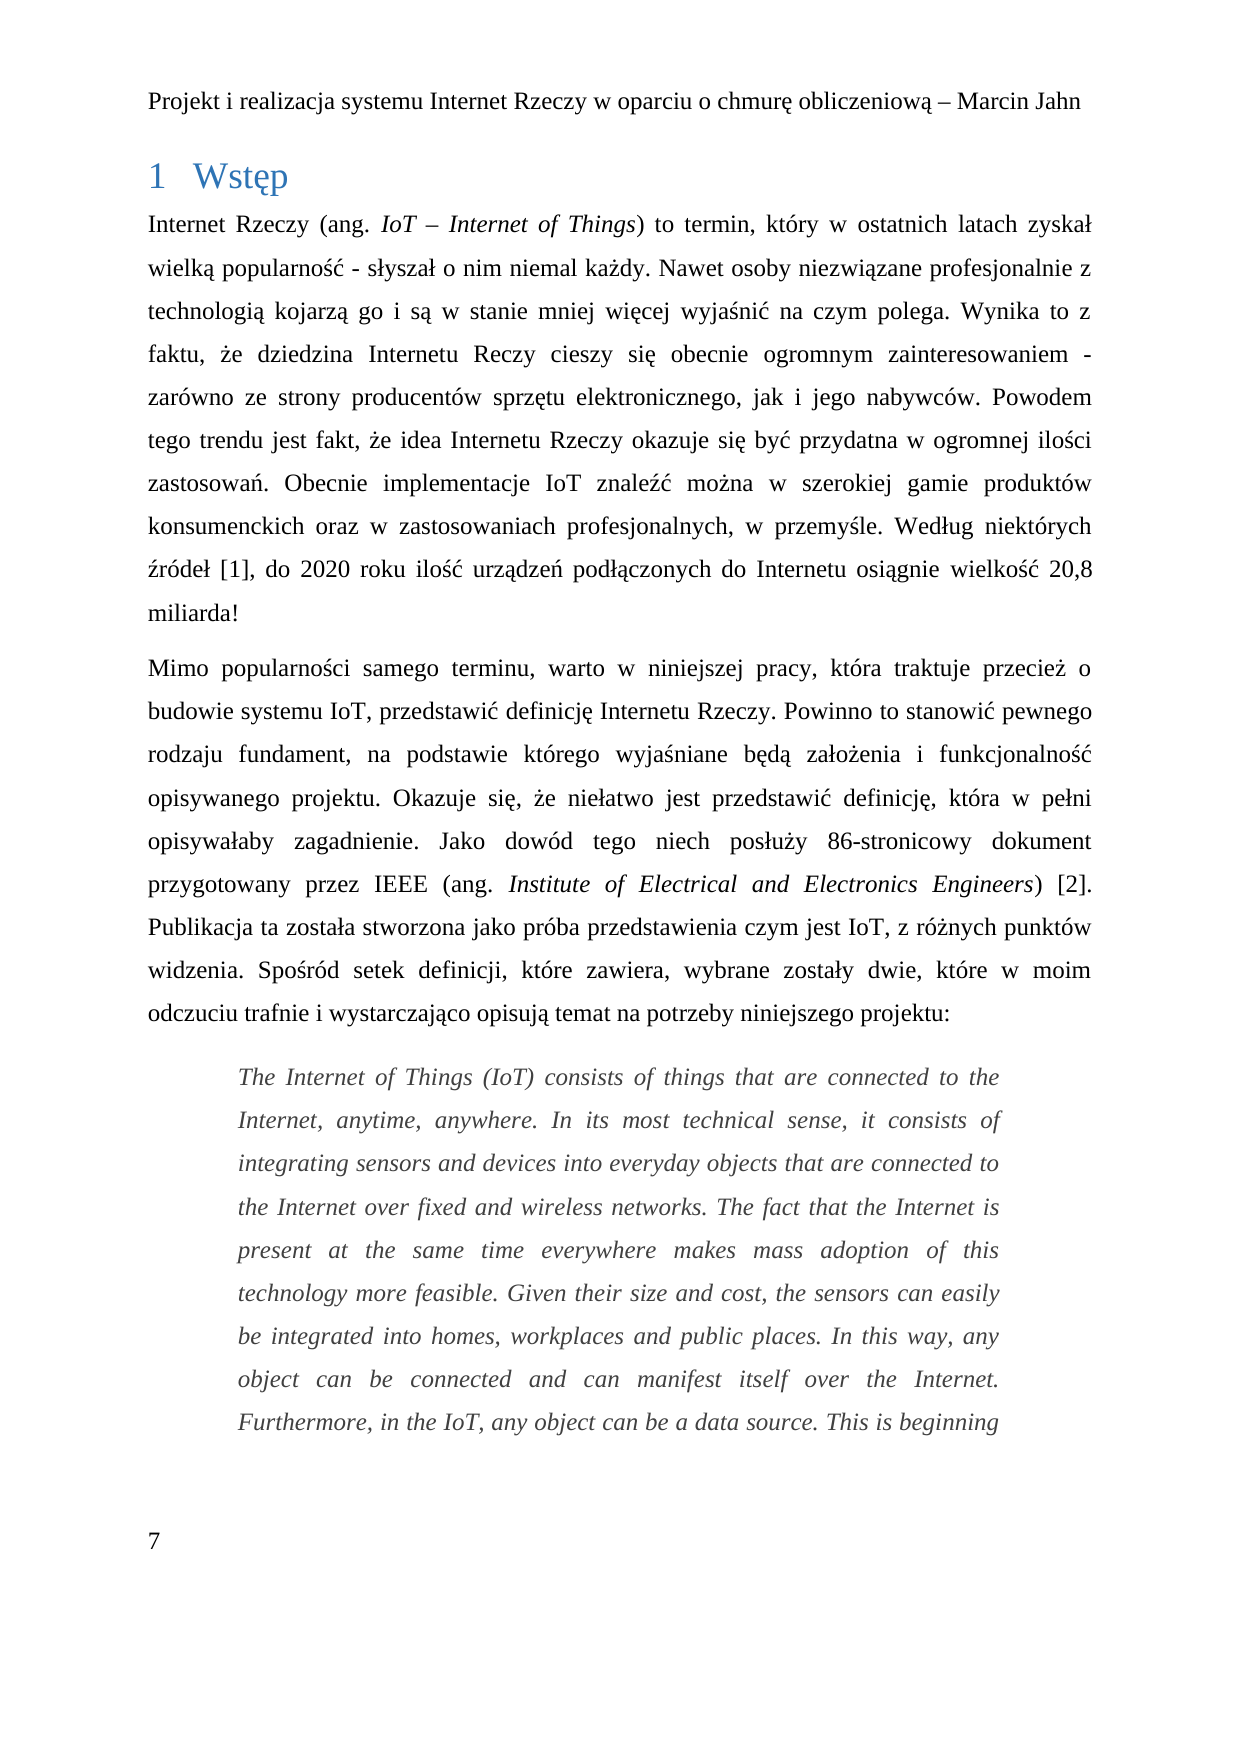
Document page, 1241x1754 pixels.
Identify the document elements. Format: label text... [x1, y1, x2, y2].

subtitle Wstęp [148, 154, 1093, 197]
text Mimo popularności samego terminu, warto w niniejszej pracy, która traktuje przecież o budowie systemu IoT, przedstawić definicję Internetu Rzeczy. Powinno to stanowić pewnego rodzaju fundament, na podstawie którego wyjaśniane będą założenia i funkcjonalność opisywanego projektu. Okazuje się, że niełatwo jest przedstawić definicję, która w pełni opisywałaby zagadnienie. Jako dowód tego niech posłuży 86-stronicowy dokument przygotowany przez IEEE (ang. Institute of Electrical and Electronics Engineers). Publikacja ta została stworzona jako próba przedstawienia czym jest IoT, z różnych punktów widzenia. Spośród setek definicji, które zawiera, wybrane zostały dwie, które w moim odczuciu trafnie i wystarczająco opisują temat na potrzeby niniejszego projektu: [148, 653, 1093, 1027]
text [238, 1062, 1003, 1436]
text Internet Rzeczy (ang. IoT – Internet of Things) to termin, który w ostatnich latach zyskał wielką popularność - słyszał o nim niemal każdy. Nawet osoby niezwiązane profesjonalnie z technologią kojarzą go i są w stanie mniej więcej wyjaśnić na czym polega. Wynika to z faktu, że dziedzina Internetu Reczy cieszy się obecnie ogromnym zainteresowaniem - zarówno ze strony producentów sprzętu elektronicznego, jak i jego nabywców. Powodem tego trendu jest fakt, że idea Internetu Rzeczy okazuje się być przydatna w ogromnej ilości zastosowań. Obecnie implementacje IoT znaleźć można w szerokiej gamie produktów konsumenckich oraz w zastosowaniach profesjonalnych, w przemyśle. Według niektórych źródeł, do 2020 roku ilość urządzeń podłączonych do Internetu osiągnie wielkość 20,8 miliarda! [148, 209, 1093, 626]
